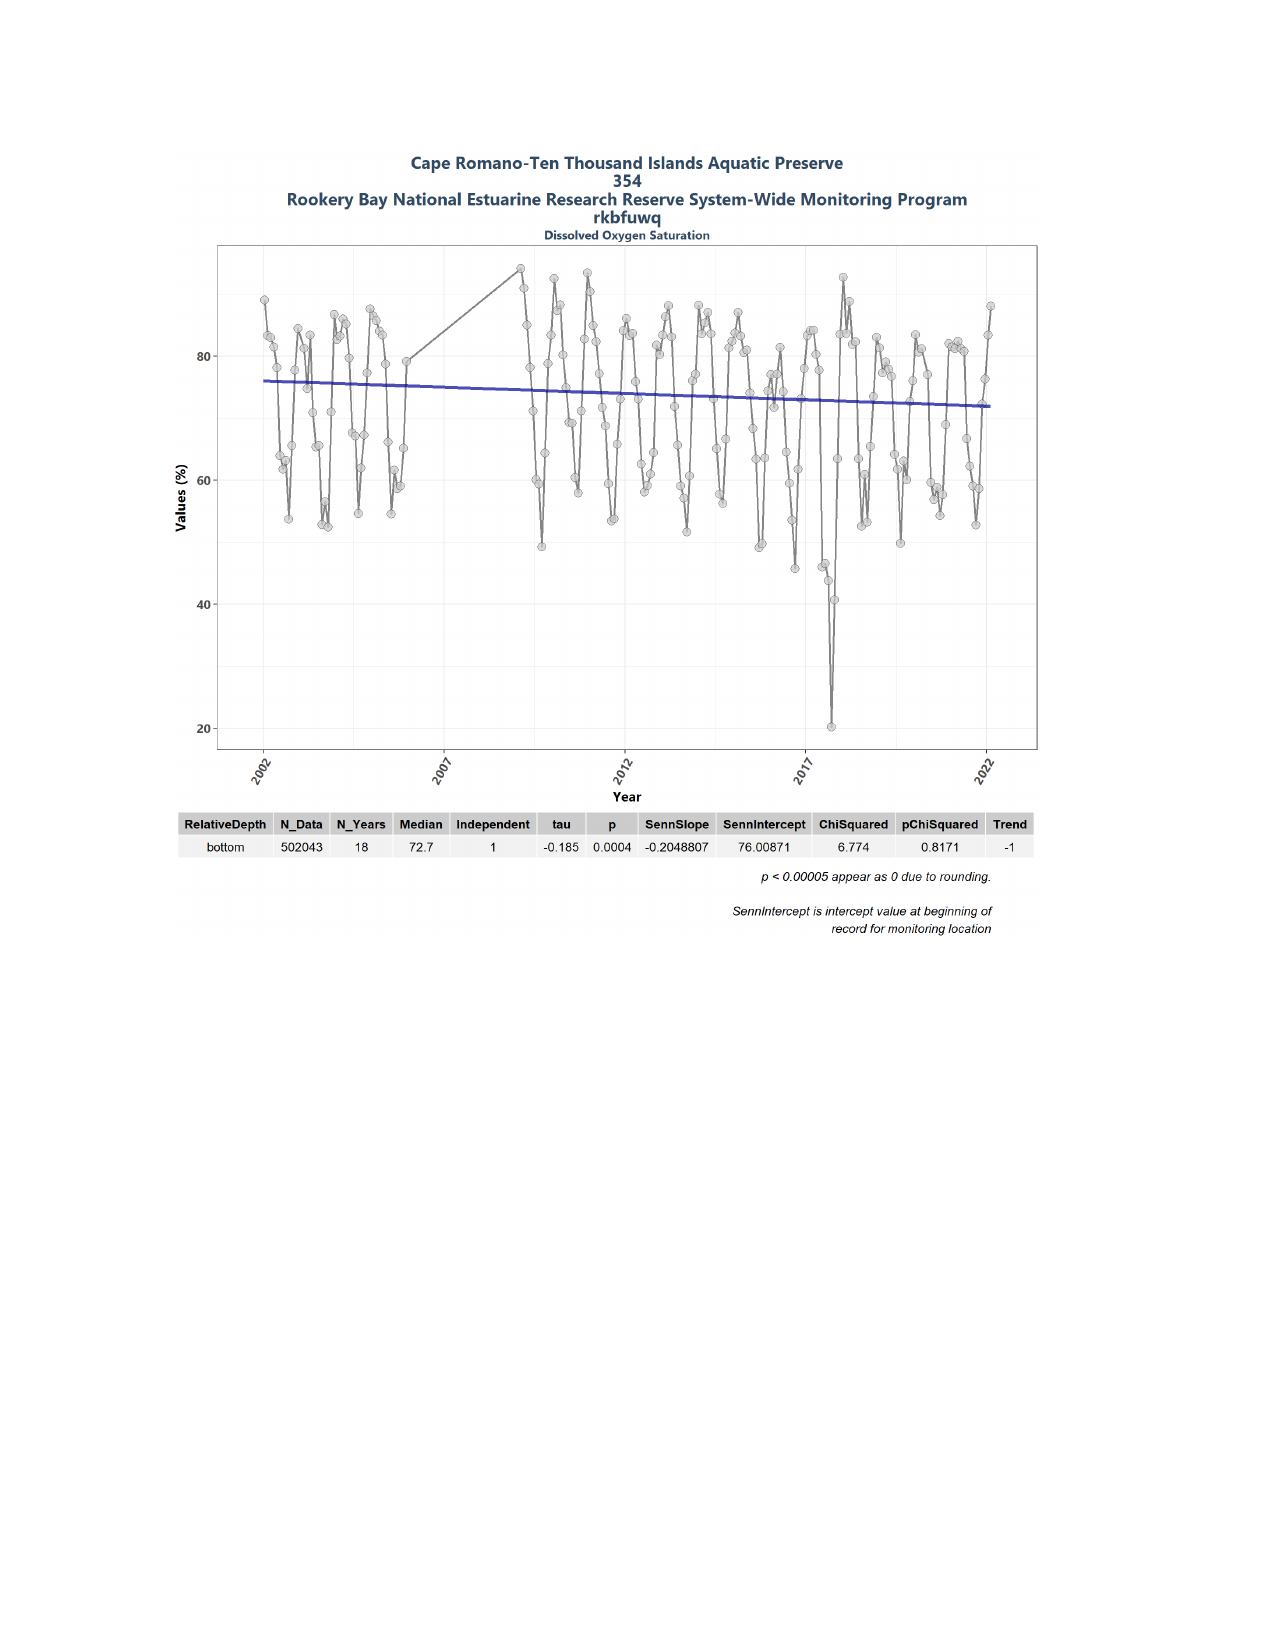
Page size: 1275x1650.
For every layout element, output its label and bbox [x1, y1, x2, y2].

picture [168, 150, 1044, 938]
